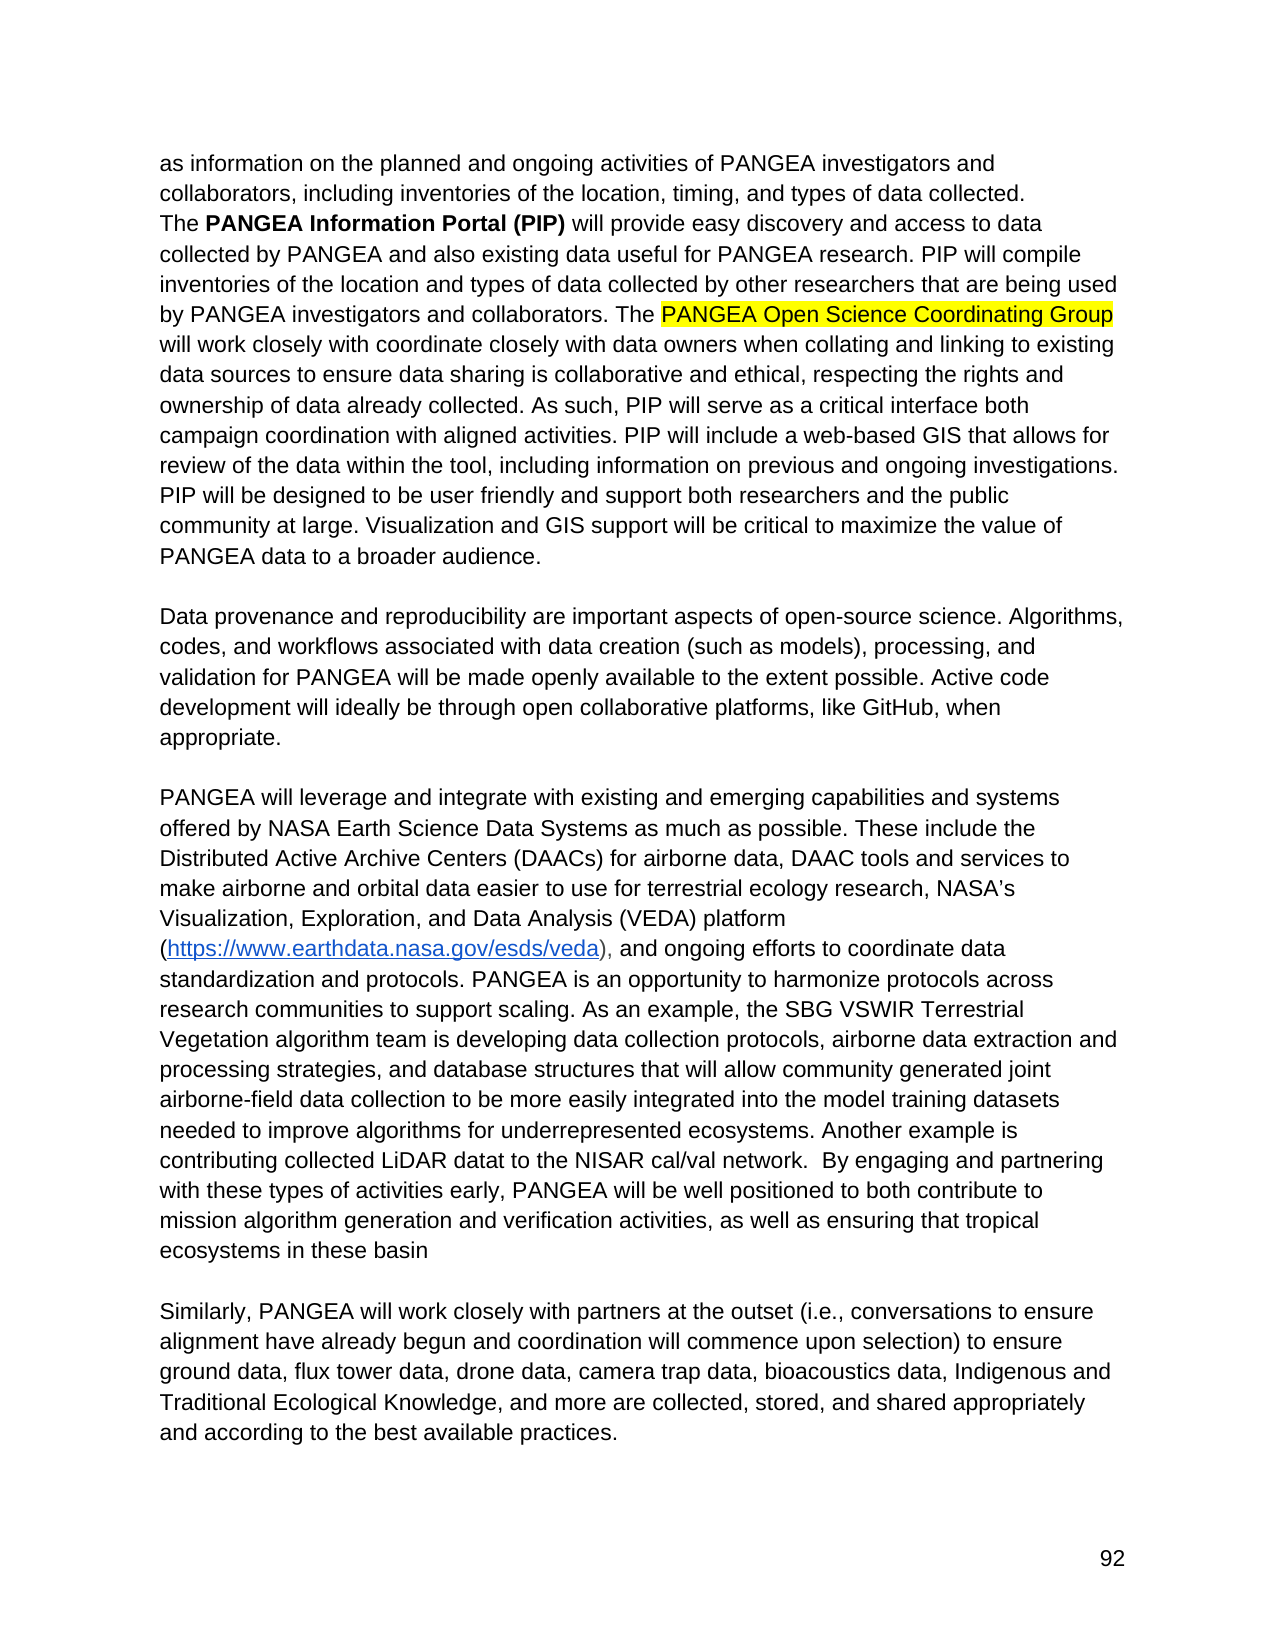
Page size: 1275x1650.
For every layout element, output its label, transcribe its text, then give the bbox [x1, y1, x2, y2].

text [159, 150, 1125, 207]
text Similarly, PANGEA will work closely with partners at the outset (i.e., conversations to ensure alignment have already begun and coordination will commence upon selection) to ensure ground data, flux tower data, drone data, camera trap data, bioacoustics data, Indigenous and Traditional Ecological Knowledge, and more are collected, stored, and shared appropriately and according to the best available practices. [159, 1298, 1125, 1445]
text The PANGEA Information Portal (PIP) will provide easy discovery and access to data collected by PANGEA and also existing data useful for PANGEA research. PIP will compile inventories of the location and types of data collected by other researchers that are being used by PANGEA investigators and collaborators. The PANGEA Open Science Coordinating Group will work closely with coordinate closely with data owners when collating and linking to existing data sources to ensure data sharing is collaborative and ethical, respecting the rights and ownership of data already collected. As such, PIP will serve as a critical interface both campaign coordination with aligned activities. PIP will include a web-based GIS that allows for review of the data within the tool, including information on previous and ongoing investigations. PIP will be designed to be user friendly and support both researchers and the public community at large. Visualization and GIS support will be critical to maximize the value of PANGEA data to a broader audience. [159, 210, 1125, 569]
text Data provenance and reproducibility are important aspects of open-source science. Algorithms, codes, and workflows associated with data creation (such as models), processing, and validation for PANGEA will be made openly available to the extent possible. Active code development will ideally be through open collaborative platforms, like GitHub, when appropriate. [159, 603, 1125, 750]
text PANGEA will leverage and integrate with existing and emerging capabilities and systems offered by NASA Earth Science Data Systems as much as possible. These include the Distributed Active Archive Centers (DAACs) for airborne data, DAAC tools and services to make airborne and orbital data easier to use for terrestrial ecology research, NASA’s Visualization, Exploration, and Data Analysis (VEDA) platform (https://www.earthdata.nasa.gov/esds/veda), and ongoing efforts to coordinate data standardization and protocols. PANGEA is an opportunity to harmonize protocols across research communities to support scaling. As an example, the SBG VSWIR Terrestrial Vegetation algorithm team is developing data collection protocols, airborne data extraction and processing strategies, and database structures that will allow community generated joint airborne-field data collection to be more easily integrated into the model training datasets needed to improve algorithms for underrepresented ecosystems. Another example is contributing collected LiDAR datat to the NISAR cal/val network. By engaging and partnering with these types of activities early, PANGEA will be well positioned to both contribute to mission algorithm generation and verification activities, as well as ensuring that tropical ecosystems in these basin [159, 784, 1125, 1264]
